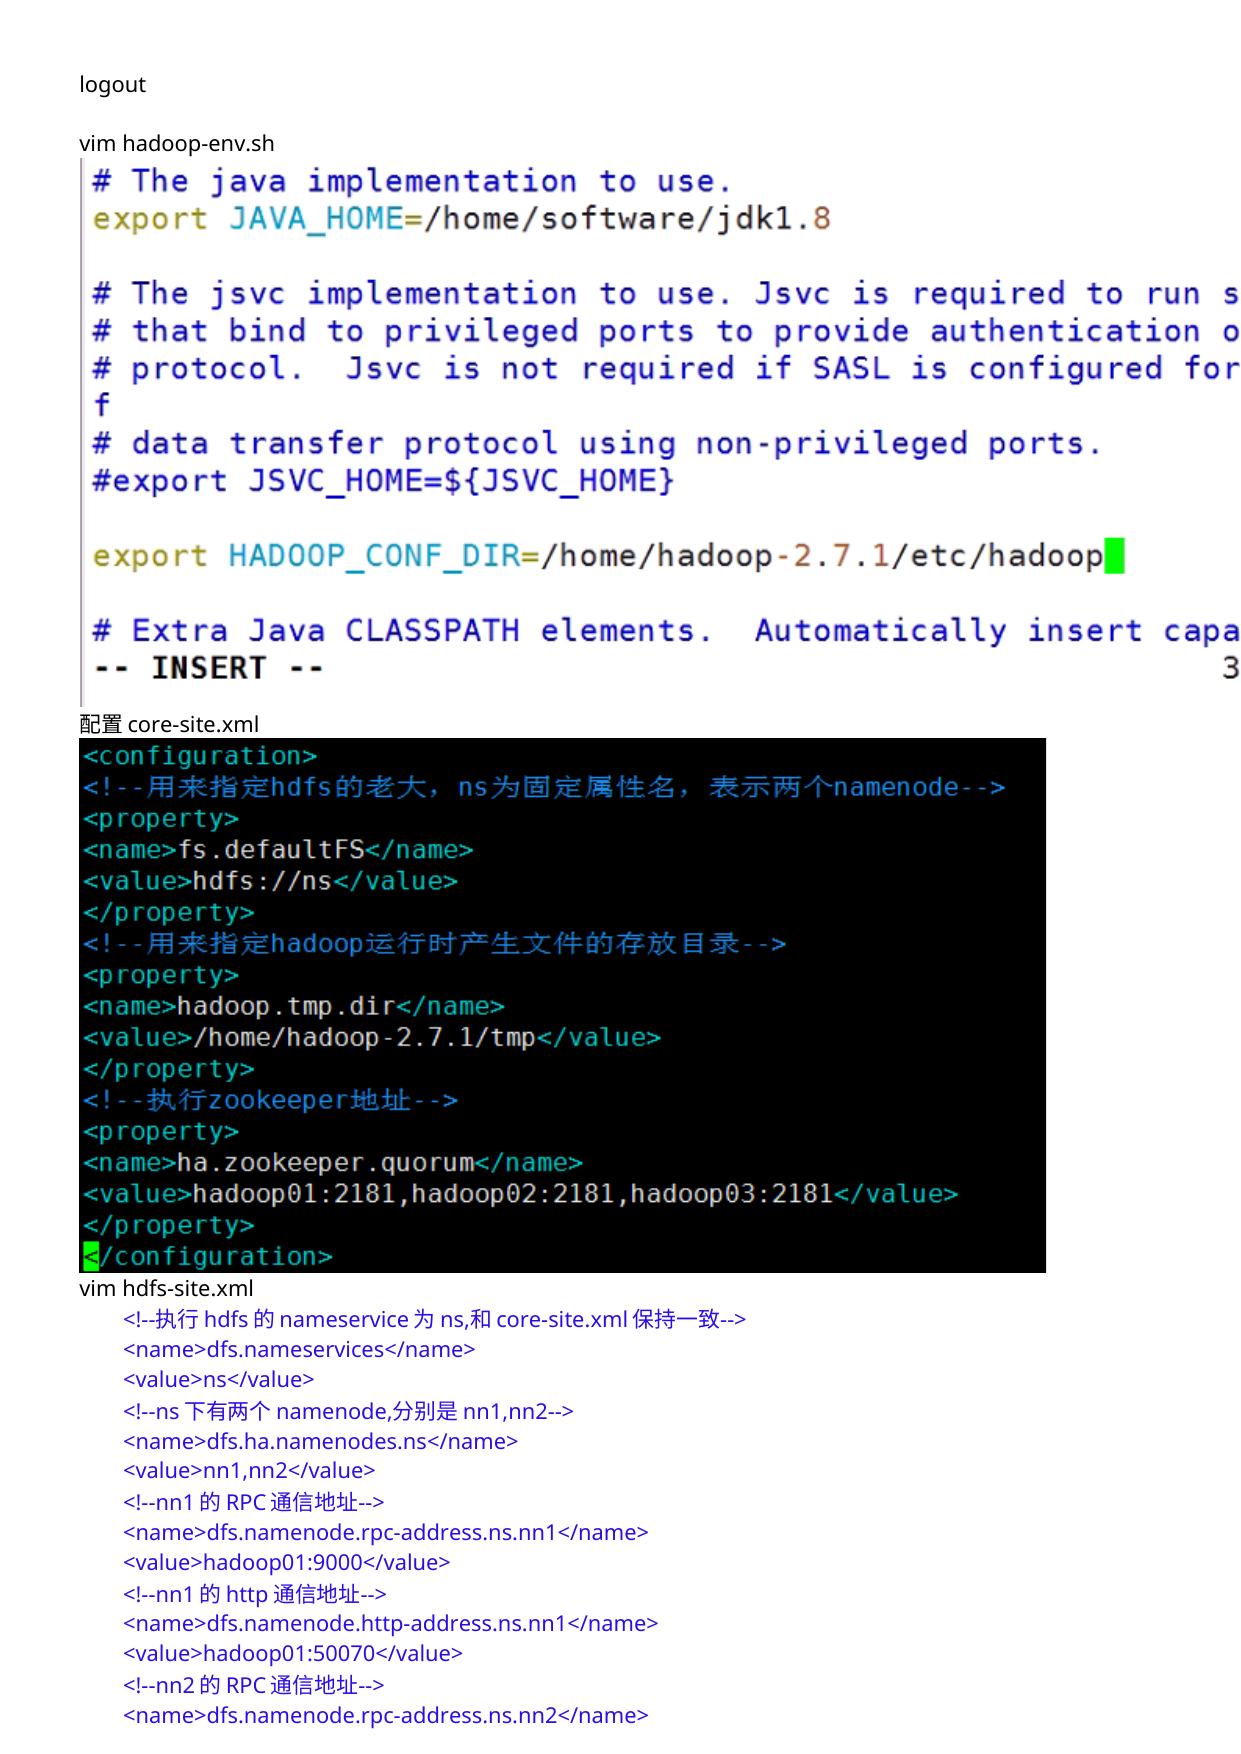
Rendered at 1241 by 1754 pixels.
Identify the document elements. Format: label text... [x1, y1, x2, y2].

text vim hadoop-env.sh [79, 128, 1240, 158]
text vim hdfs-site.xml [79, 1273, 1240, 1302]
text <name>dfs.ha.namenodes.ns</name> [123, 1426, 1240, 1455]
text <name>dfs.namenode.rpc-address.ns.nn1</name> [123, 1517, 1240, 1547]
text 配置core-site.xml [79, 707, 1240, 738]
text <name>dfs.namenode.http-address.ns.nn1</name> [123, 1608, 1240, 1638]
picture [79, 738, 1047, 1273]
text <value>hadoop01:9000</value> [123, 1547, 1240, 1577]
text <!--nn2的RPC通信地址--> [123, 1668, 1240, 1700]
picture [79, 158, 1241, 707]
text logout [79, 69, 1240, 98]
text <value>hadoop01:50070</value> [123, 1638, 1240, 1668]
text <value>ns</value> [123, 1364, 1240, 1394]
text <!--ns下有两个namenode,分别是nn1,nn2--> [123, 1394, 1240, 1426]
text <name>dfs.namenode.rpc-address.ns.nn2</name> [123, 1700, 1240, 1729]
text <!--nn1的RPC通信地址--> [123, 1485, 1240, 1517]
text <!--nn1的http通信地址--> [123, 1577, 1240, 1608]
text <!--执行hdfs的nameservice为ns,和core-site.xml保持一致--> [123, 1302, 1240, 1334]
text <name>dfs.nameservices</name> [123, 1334, 1240, 1364]
text <value>nn1,nn2</value> [123, 1455, 1240, 1485]
